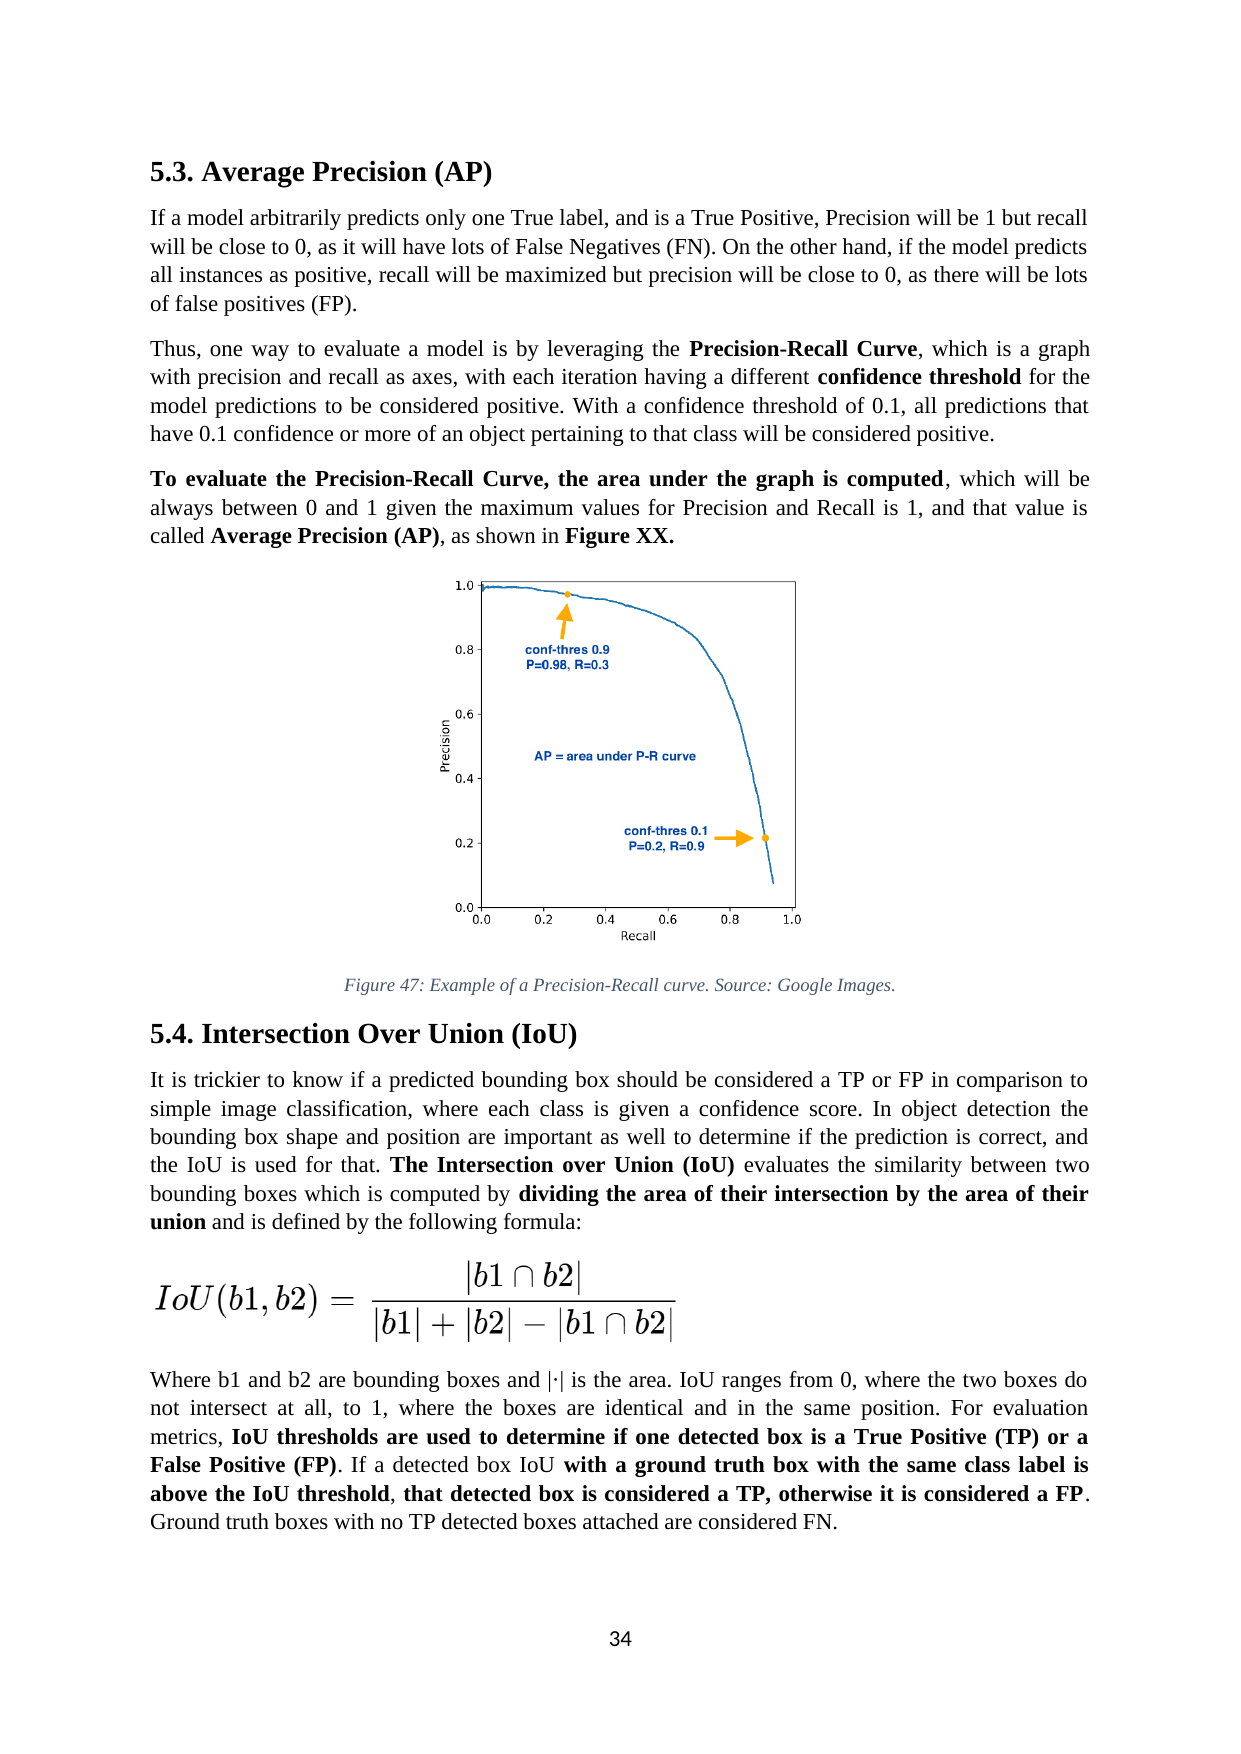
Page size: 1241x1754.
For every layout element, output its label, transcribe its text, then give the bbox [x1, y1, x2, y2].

text Thus, one way to evaluate a model is by leveraging the Precision-Recall Curve, which is a graph with precision and recall as axes, with each iteration having a different confidence threshold for the model predictions to be considered positive. With a confidence threshold of 0.1, all predictions that have 0.1 confidence or more of an object pertaining to that class will be considered positive. [150, 335, 1090, 447]
subtitle 5.4. Intersection Over Union (IoU) [150, 1016, 1090, 1049]
text Where b1 and b2 are bounding boxes and |·| is the area. IoU ranges from 0, where the two boxes do not intersect at all, to 1, where the boxes are identical and in the same position. For evaluation metrics, IoU thresholds are used to determine if one detected box is a True Positive (TP) or a False Positive (FP). If a detected box IoU with a ground truth box with the same class label is above the IoU threshold, that detected box is considered a TP, otherwise it is considered a FP. Ground truth boxes with no TP detected boxes attached are considered FN. [150, 1366, 1090, 1534]
picture [150, 1253, 679, 1348]
picture [426, 567, 814, 955]
text It is trickier to know if a predicted bounding box should be considered a TP or FP in comparison to simple image classification, where each class is given a confidence score. In object detection the bounding box shape and position are important as well to determine if the prediction is correct, and the IoU is used for that. The Intersection over Union (IoU) evaluates the similarity between two bounding boxes which is computed by dividing the area of their intersection by the area of their union and is defined by the following formula: [150, 1066, 1090, 1235]
text Figure 47: Example of a Precision-Recall curve. Source: Google Images. [150, 973, 1090, 995]
text If a model arbitrarily predicts only one True label, and is a True Positive, Precision will be 1 but recall will be close to 0, as it will have lots of False Negatives (FN). On the other hand, if the model predicts all instances as positive, recall will be maximized but precision will be close to 0, as there will be lots of false positives (FP). [150, 204, 1090, 316]
text To evaluate the Precision-Recall Curve, the area under the graph is computed, which will be always between 0 and 1 given the maximum values for Precision and Recall is 1, and that value is called Average Precision (AP), as shown in Figure XX. [150, 465, 1090, 548]
subtitle 5.3. Average Precision (AP) [150, 154, 1090, 188]
